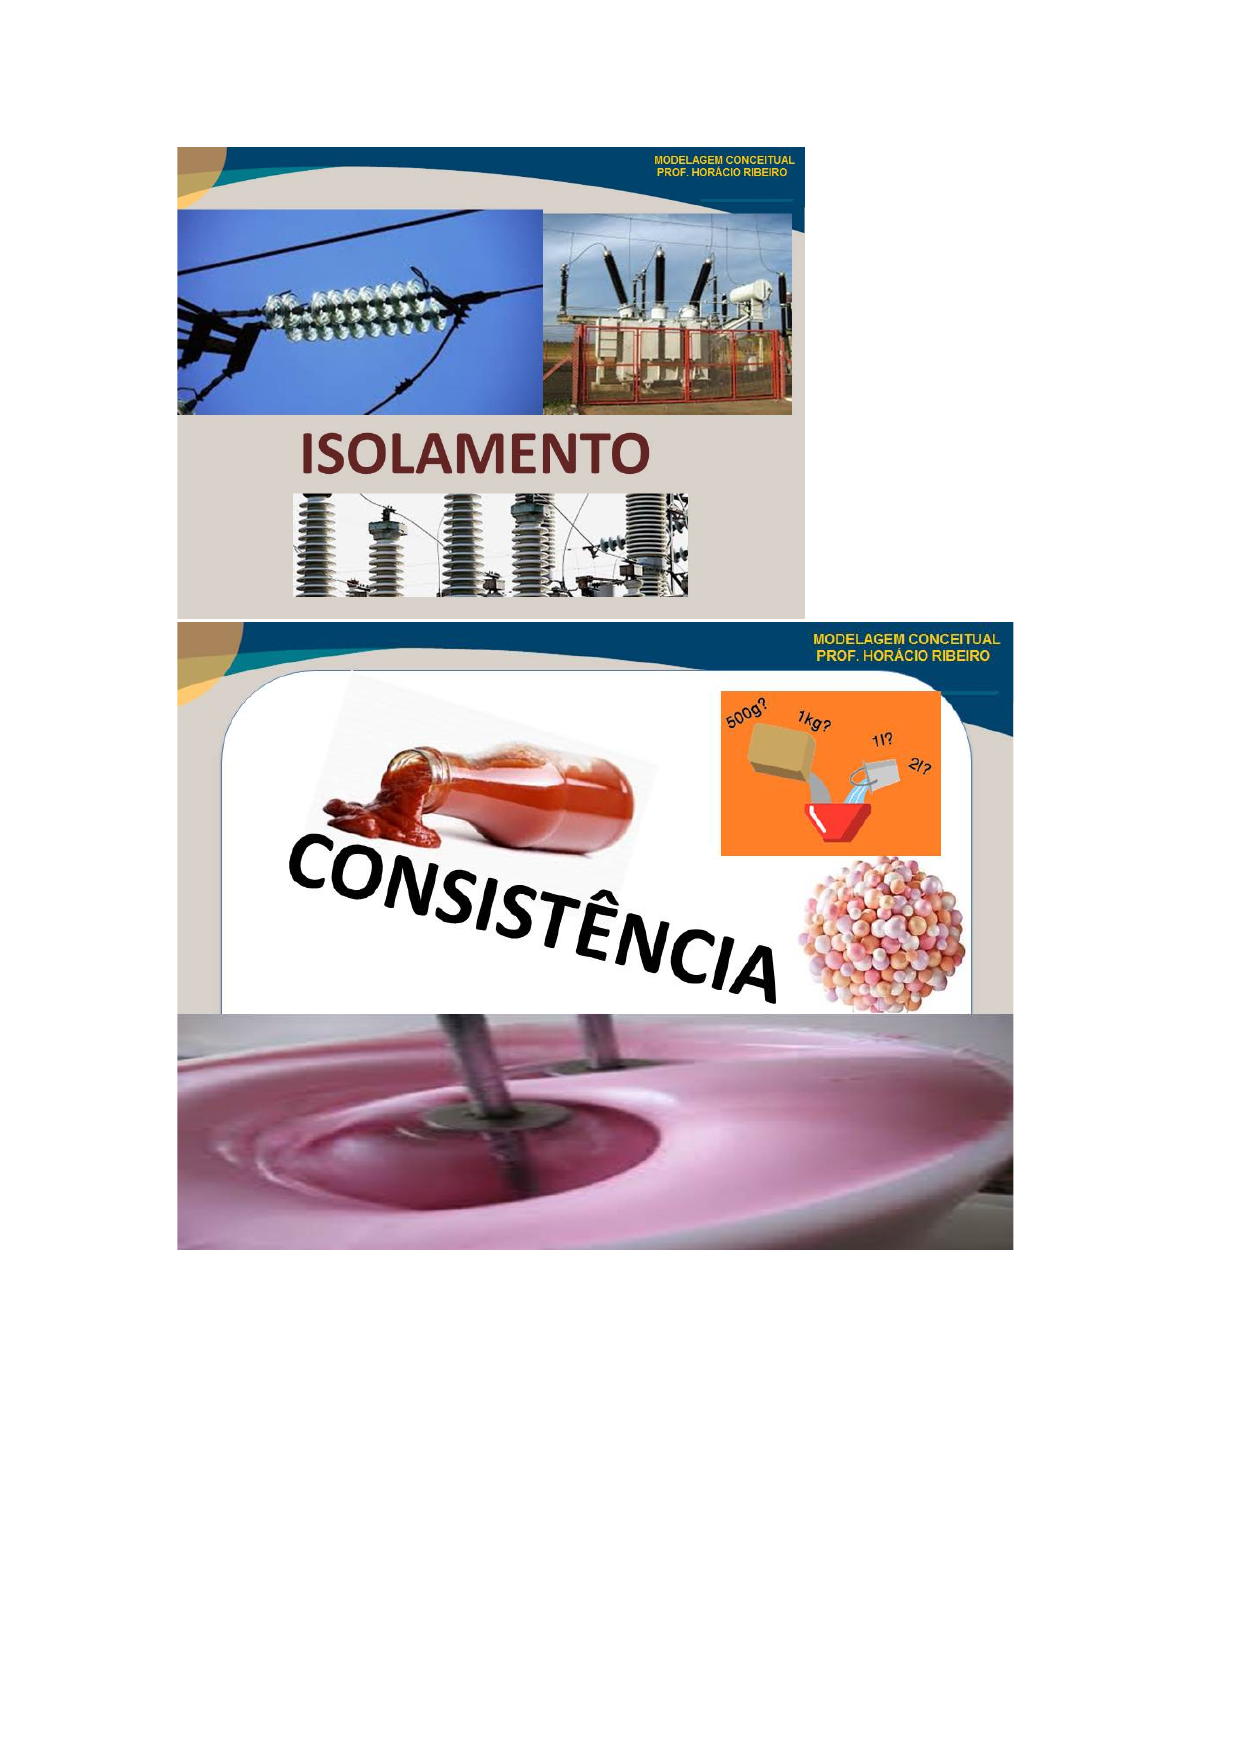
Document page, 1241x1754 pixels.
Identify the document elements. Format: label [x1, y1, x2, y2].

picture [177, 622, 1014, 1250]
picture [961, 622, 968, 628]
picture [177, 147, 805, 619]
